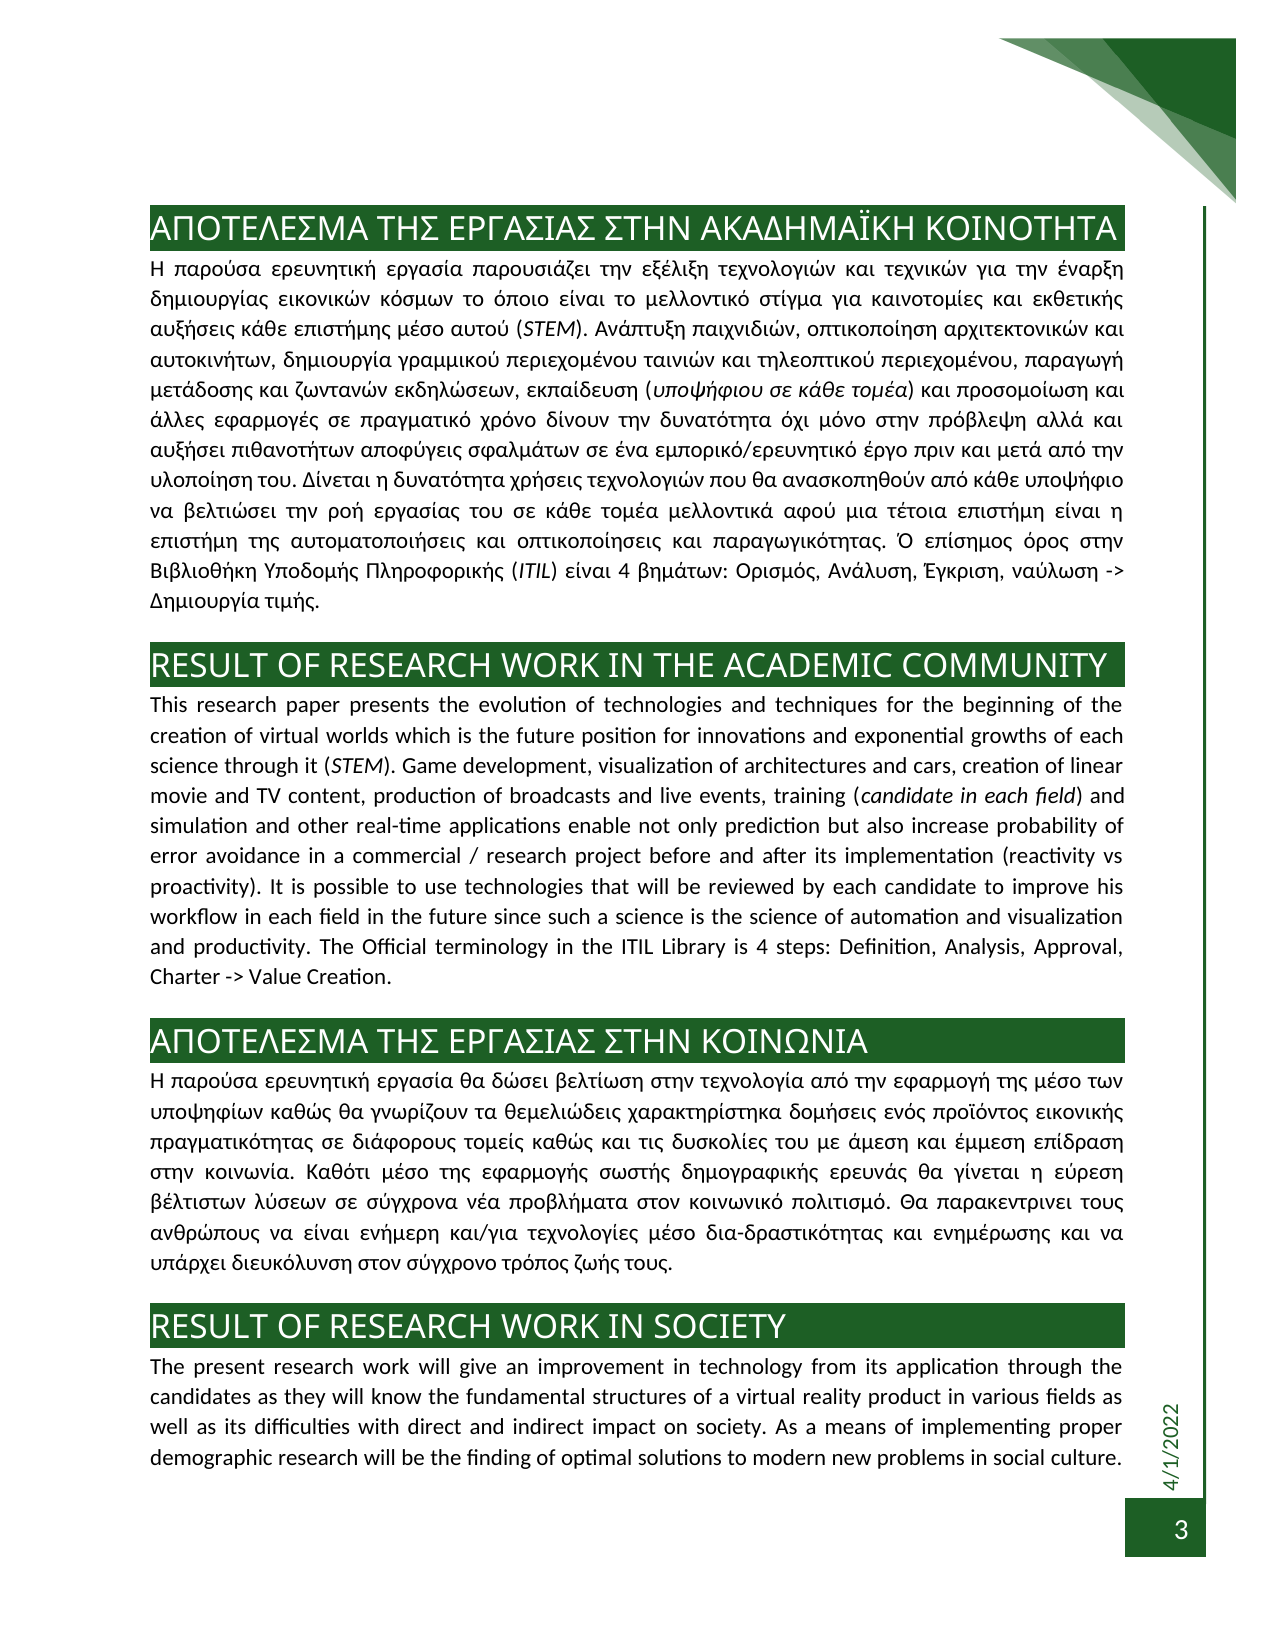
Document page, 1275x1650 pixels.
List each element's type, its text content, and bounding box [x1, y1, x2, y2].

subtitle RESULT OF RESEARCH WORK IN SOCIETY [150, 1303, 1125, 1348]
subtitle RESULT OF RESEARCH WORK IN THE ACADEMIC COMMUNITY [150, 642, 1125, 687]
text Η παρούσα ερευνητική εργασία παρουσιάζει την εξέλιξη τεχνολογιών και τεχνικών για την έναρξη δημιουργίας εικονικών κόσμων το όποιο είναι το μελλοντικό στίγμα για καινοτομίες και εκθετικής αυξήσεις κάθε επιστήμης μέσο αυτού (STEM). Ανάπτυξη παιχνιδιών, οπτικοποίηση αρχιτεκτονικών και αυτοκινήτων, δημιουργία γραμμικού περιεχομένου ταινιών και τηλεοπτικού περιεχομένου, παραγωγή μετάδοσης και ζωντανών εκδηλώσεων, εκπαίδευση (υποψήφιου σε κάθε τομέα) και προσομοίωση και άλλες εφαρμογές σε πραγματικό χρόνο δίνουν την δυνατότητα όχι μόνο στην πρόβλεψη αλλά και αυξήσει πιθανοτήτων αποφύγεις σφαλμάτων σε ένα εμπορικό/ερευνητικό έργο πριν και μετά από την υλοποίηση του. Δίνεται η δυνατότητα χρήσεις τεχνολογιών που θα ανασκοπηθούν από κάθε υποψήφιο να βελτιώσει την ροή εργασίας του σε κάθε τομέα μελλοντικά αφού μια τέτοια επιστήμη είναι η επιστήμη της αυτοματοποιήσεις και οπτικοποίησεις και παραγωγικότητας. Ό επίσημος όρος στην Βιβλιοθήκη Υποδομής Πληροφορικής (ITIL) είναι 4 βημάτων: Ορισμός, Ανάλυση, Έγκριση, ναύλωση -> Δημιουργία τιμής. [150, 254, 1125, 614]
subtitle ΑΠΟΤΕΛΕΣΜΑ ΤΗΣ ΕΡΓΑΣΙΑΣ ΣΤΗΝ ΚΟΙΝΩΝΙΑ [150, 1018, 1125, 1063]
picture [997, 38, 1236, 204]
text This research paper presents the evolution of technologies and techniques for the beginning of the creation of virtual worlds which is the future position for innovations and exponential growths of each science through it (STEM). Game development, visualization of architectures and cars, creation of linear movie and TV content, production of broadcasts and live events, training (candidate in each field) and simulation and other real-time applications enable not only prediction but also increase probability of error avoidance in a commercial / research project before and after its implementation (reactivity vs proactivity). It is possible to use technologies that will be reviewed by each candidate to improve his workflow in each field in the future since such a science is the science of automation and visualization and productivity. The Official terminology in the ITIL Library is 4 steps: Definition, Analysis, Approval, Charter -> Value Creation. [150, 691, 1125, 991]
subtitle ΑΠΟΤΕΛΕΣΜΑ ΤΗΣ ΕΡΓΑΣΙΑΣ ΣΤΗΝ ΑΚΑΔΗΜΑΪΚΗ ΚΟΙΝΟΤΗΤΑ [150, 205, 1125, 251]
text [150, 1352, 1125, 1471]
text Η παρούσα ερευνητική εργασία θα δώσει βελτίωση στην τεχνολογία από την εφαρμογή της μέσο των υποψηφίων καθώς θα γνωρίζουν τα θεμελιώδεις χαρακτηρίστηκα δομήσεις ενός προϊόντος εικονικής πραγματικότητας σε διάφορους τομείς καθώς και τις δυσκολίες του με άμεση και έμμεση επίδραση στην κοινωνία. Καθότι μέσο της εφαρμογής σωστής δημογραφικής ερευνάς θα γίνεται η εύρεση βέλτιστων λύσεων σε σύγχρονα νέα προβλήματα στον κοινωνικό πολιτισμό. Θα παρακεντρινει τους ανθρώπους να είναι ενήμερη και/για τεχνολογίες μέσο δια-δραστικότητας και ενημέρωσης και να υπάρχει διευκόλυνση στον σύγχρονο τρόπος ζωής τους. [150, 1067, 1125, 1276]
